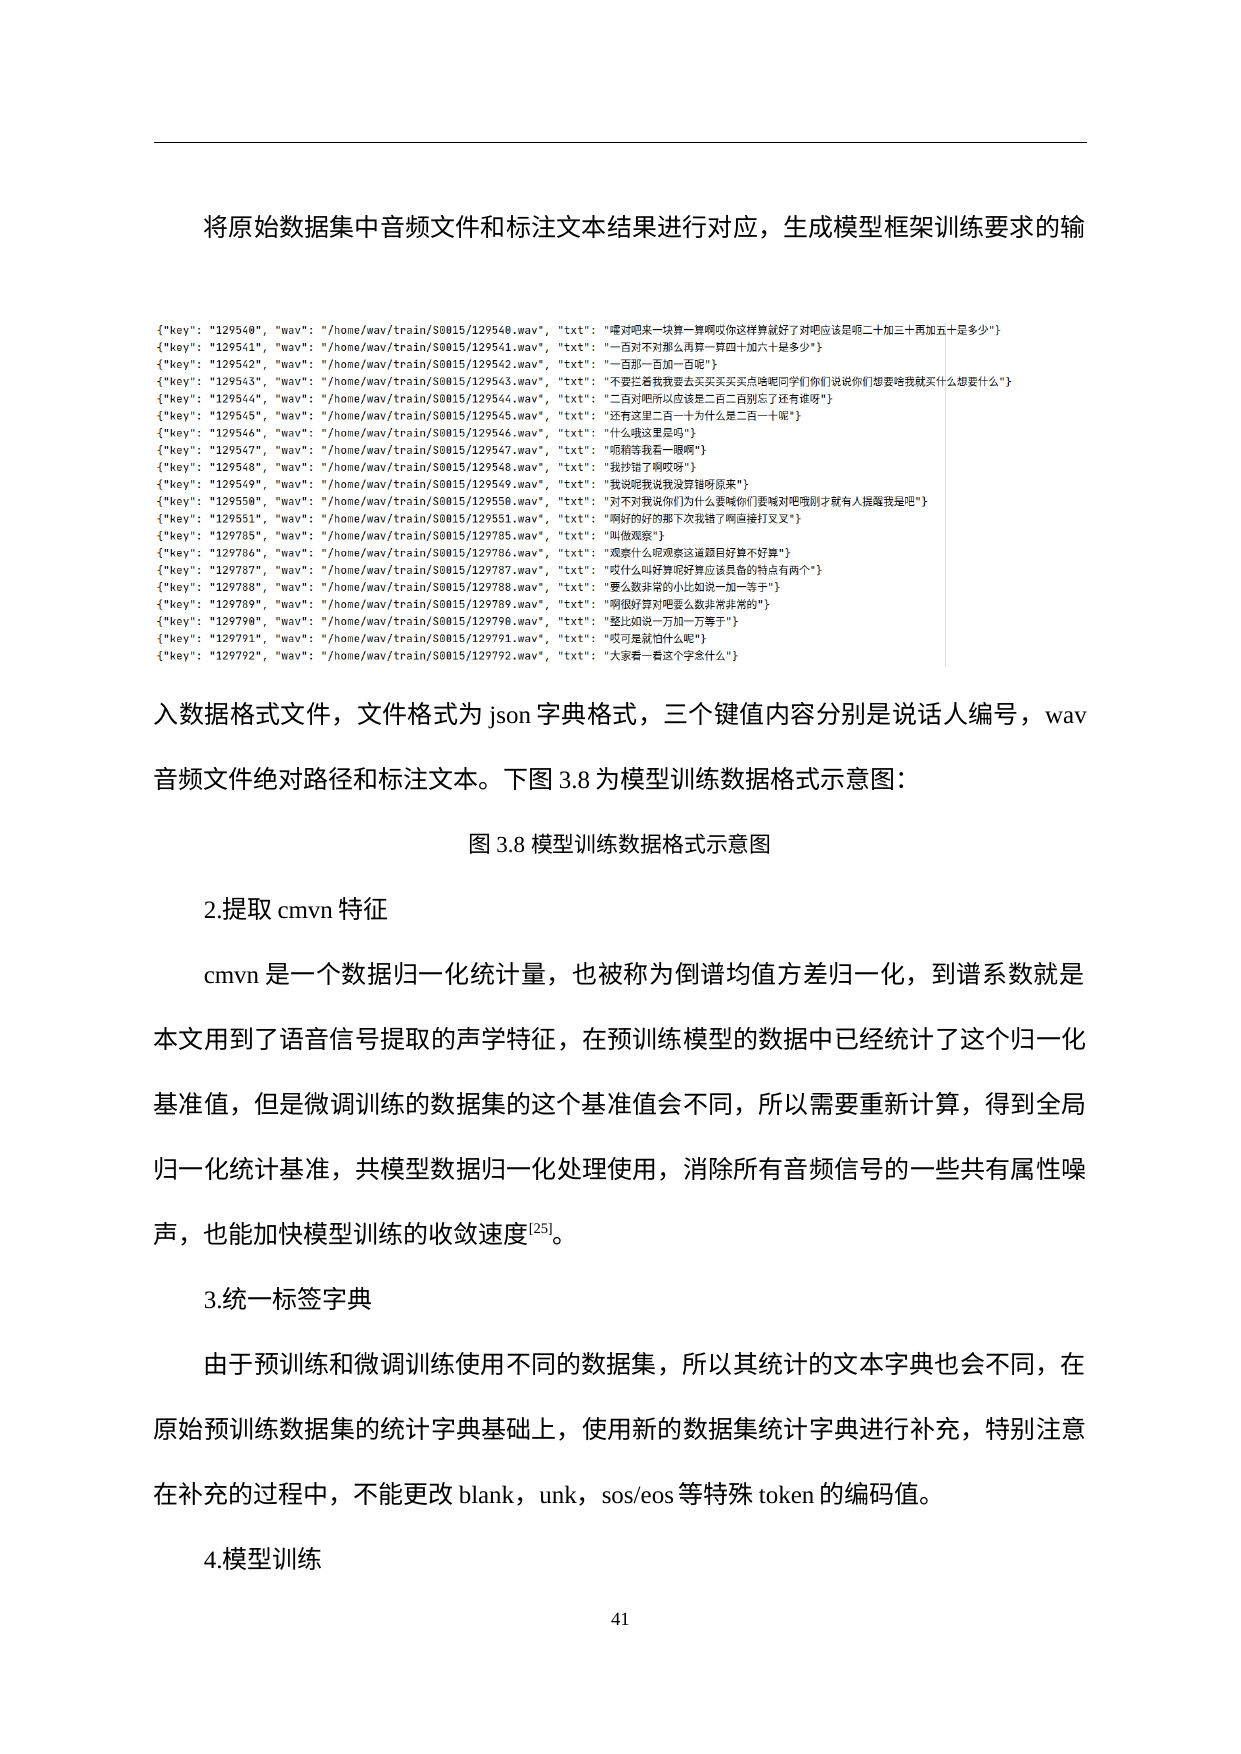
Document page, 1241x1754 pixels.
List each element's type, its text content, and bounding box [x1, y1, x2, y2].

text 图3.8 模型训练数据格式示意图 [153, 810, 1087, 875]
text 3.统一标签字典 [153, 1265, 1087, 1330]
text 4.模型训练 [153, 1525, 1087, 1590]
picture [153, 322, 1019, 667]
text cmvn是一个数据归一化统计量，也被称为倒谱均值方差归一化，到谱系数就是本文用到了语音信号提取的声学特征，在预训练模型的数据中已经统计了这个归一化基准值，但是微调训练的数据集的这个基准值会不同，所以需要重新计算，得到全局归一化统计基准，共模型数据归一化处理使用，消除所有音频信号的一些共有属性噪声，也能加快模型训练的收敛速度[25]。 [153, 940, 1087, 1265]
text 2.提取cmvn特征 [153, 875, 1087, 940]
text 由于预训练和微调训练使用不同的数据集，所以其统计的文本字典也会不同，在原始预训练数据集的统计字典基础上，使用新的数据集统计字典进行补充，特别注意在补充的过程中，不能更改blank，unk，sos/eos等特殊token的编码值。 [153, 1330, 1087, 1525]
